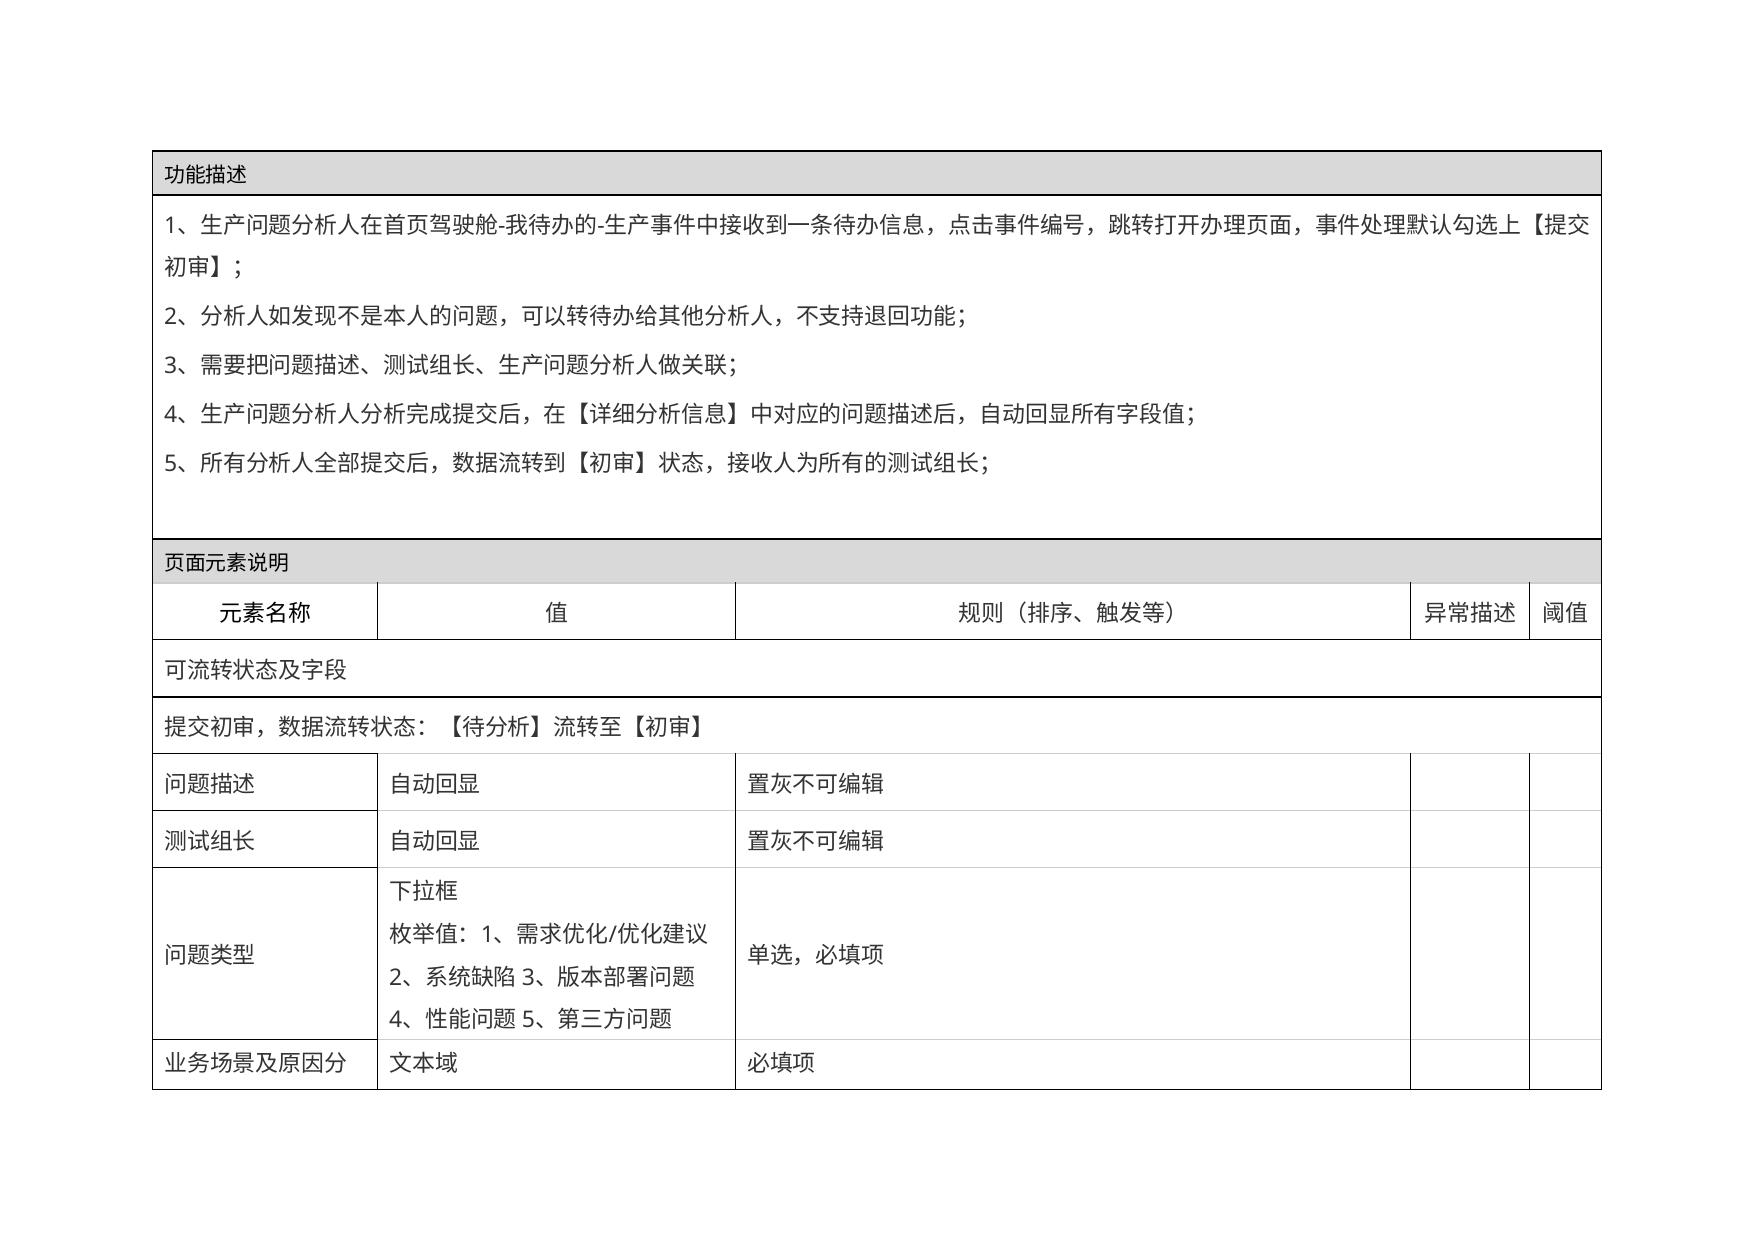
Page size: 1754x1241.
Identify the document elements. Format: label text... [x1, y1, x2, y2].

table_cell [1411, 811, 1529, 867]
table_cell 规则（排序、触发等） [736, 584, 1410, 639]
table_cell 置灰不可编辑 [736, 754, 1410, 810]
table_cell [1530, 1040, 1601, 1089]
table_cell 业务场景及原因分析 [153, 1040, 377, 1089]
table_cell 问题描述 [153, 754, 377, 810]
table_cell [1530, 754, 1601, 810]
table_cell 自动回显 [378, 811, 735, 867]
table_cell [378, 1040, 735, 1089]
table_cell [1411, 868, 1529, 1039]
table_cell 下拉框 枚举值：1、需求优化/优化建议2、系统缺陷 3、版本部署问题 4、性能问题 5、第三方问题 [378, 868, 735, 1039]
table_cell 1、生产问题分析人在首页驾驶舱-我待办的-生产事件中接收到一条待办信息，点击事件编号，跳转打开办理页面，事件处理默认勾选上【提交初审】； 2、分析人如发现不是本人的问题，可以转待办给其他分析人，不支持退回功能； 3、需要把问题描述、测试组长、生产问题分析人做关联； 4、生产问题分析人分析完成提交后，在【详细分析信息】中对应的问题描述后，自动回显所有字段值； 5、所有分析人全部提交后，数据流转到【初审】状态，接收人为所有的测试组长； [153, 196, 1601, 538]
table_cell 异常描述 [1411, 584, 1529, 639]
table_cell [1530, 811, 1601, 867]
table_cell 可流转状态及字段 [153, 640, 1601, 696]
table_cell [1411, 754, 1529, 810]
table_cell 元素名称 [153, 584, 377, 639]
table_cell 测试组长 [153, 811, 377, 867]
table_cell 功能描述 [153, 152, 1601, 194]
table_cell [1530, 868, 1601, 1039]
table_cell 值 [378, 584, 735, 639]
table_cell 必填项 [736, 1040, 1410, 1089]
table_cell 单选，必填项 [736, 868, 1410, 1039]
table_cell 提交初审，数据流转状态：【待分析】流转至【初审】 [153, 698, 1601, 753]
table_cell 阈值 [1530, 584, 1601, 639]
table_cell 页面元素说明 [153, 540, 1601, 582]
table_cell [1411, 1040, 1529, 1089]
table_cell 置灰不可编辑 [736, 811, 1410, 867]
table_cell 问题类型 [153, 868, 377, 1039]
table_cell 自动回显 [378, 754, 735, 810]
